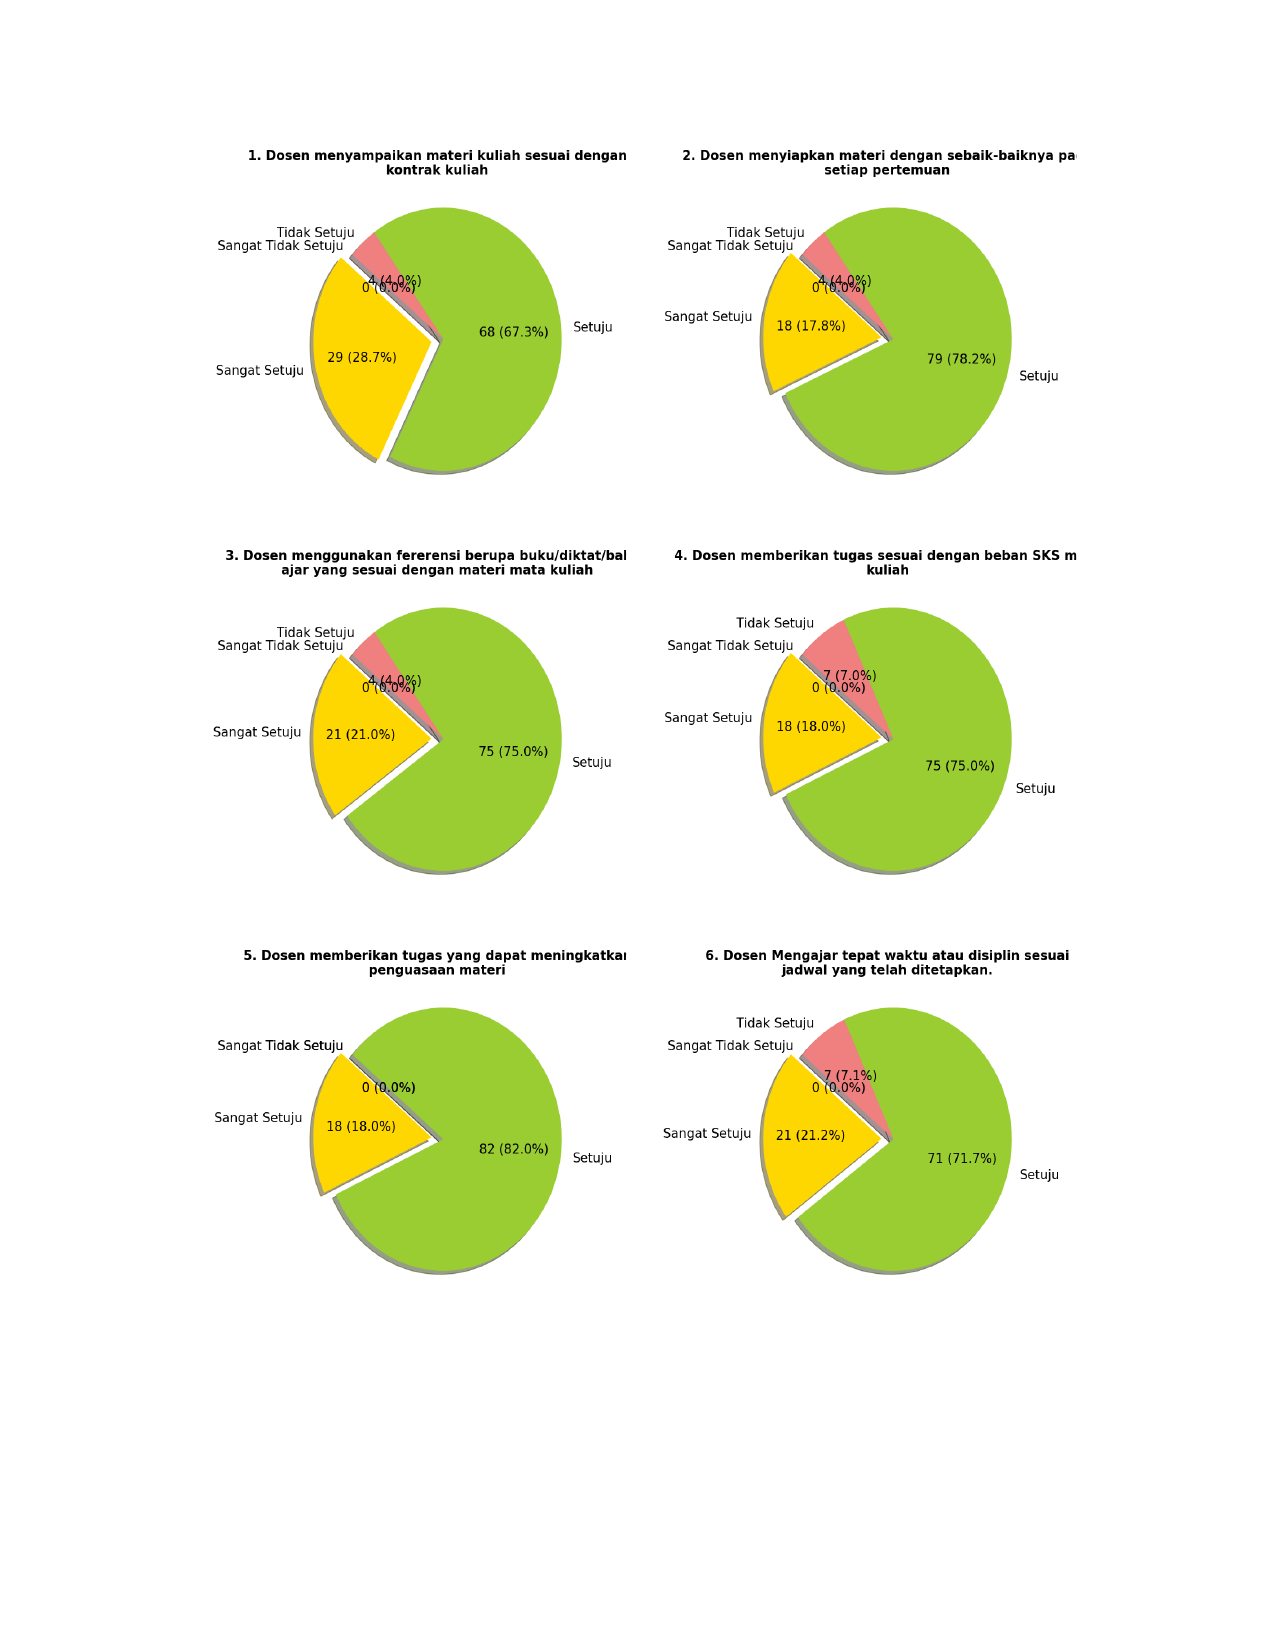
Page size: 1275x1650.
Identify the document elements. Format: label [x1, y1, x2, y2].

picture [206, 150, 627, 525]
table_cell [176, 550, 626, 949]
picture [206, 949, 627, 1325]
picture [656, 949, 1077, 1325]
table_header [626, 150, 1076, 550]
picture [206, 549, 627, 925]
picture [656, 549, 1077, 925]
table_header [176, 150, 626, 550]
table_cell [176, 949, 626, 1349]
table_cell [626, 550, 1076, 949]
picture [656, 150, 1077, 525]
table_cell [626, 949, 1076, 1349]
